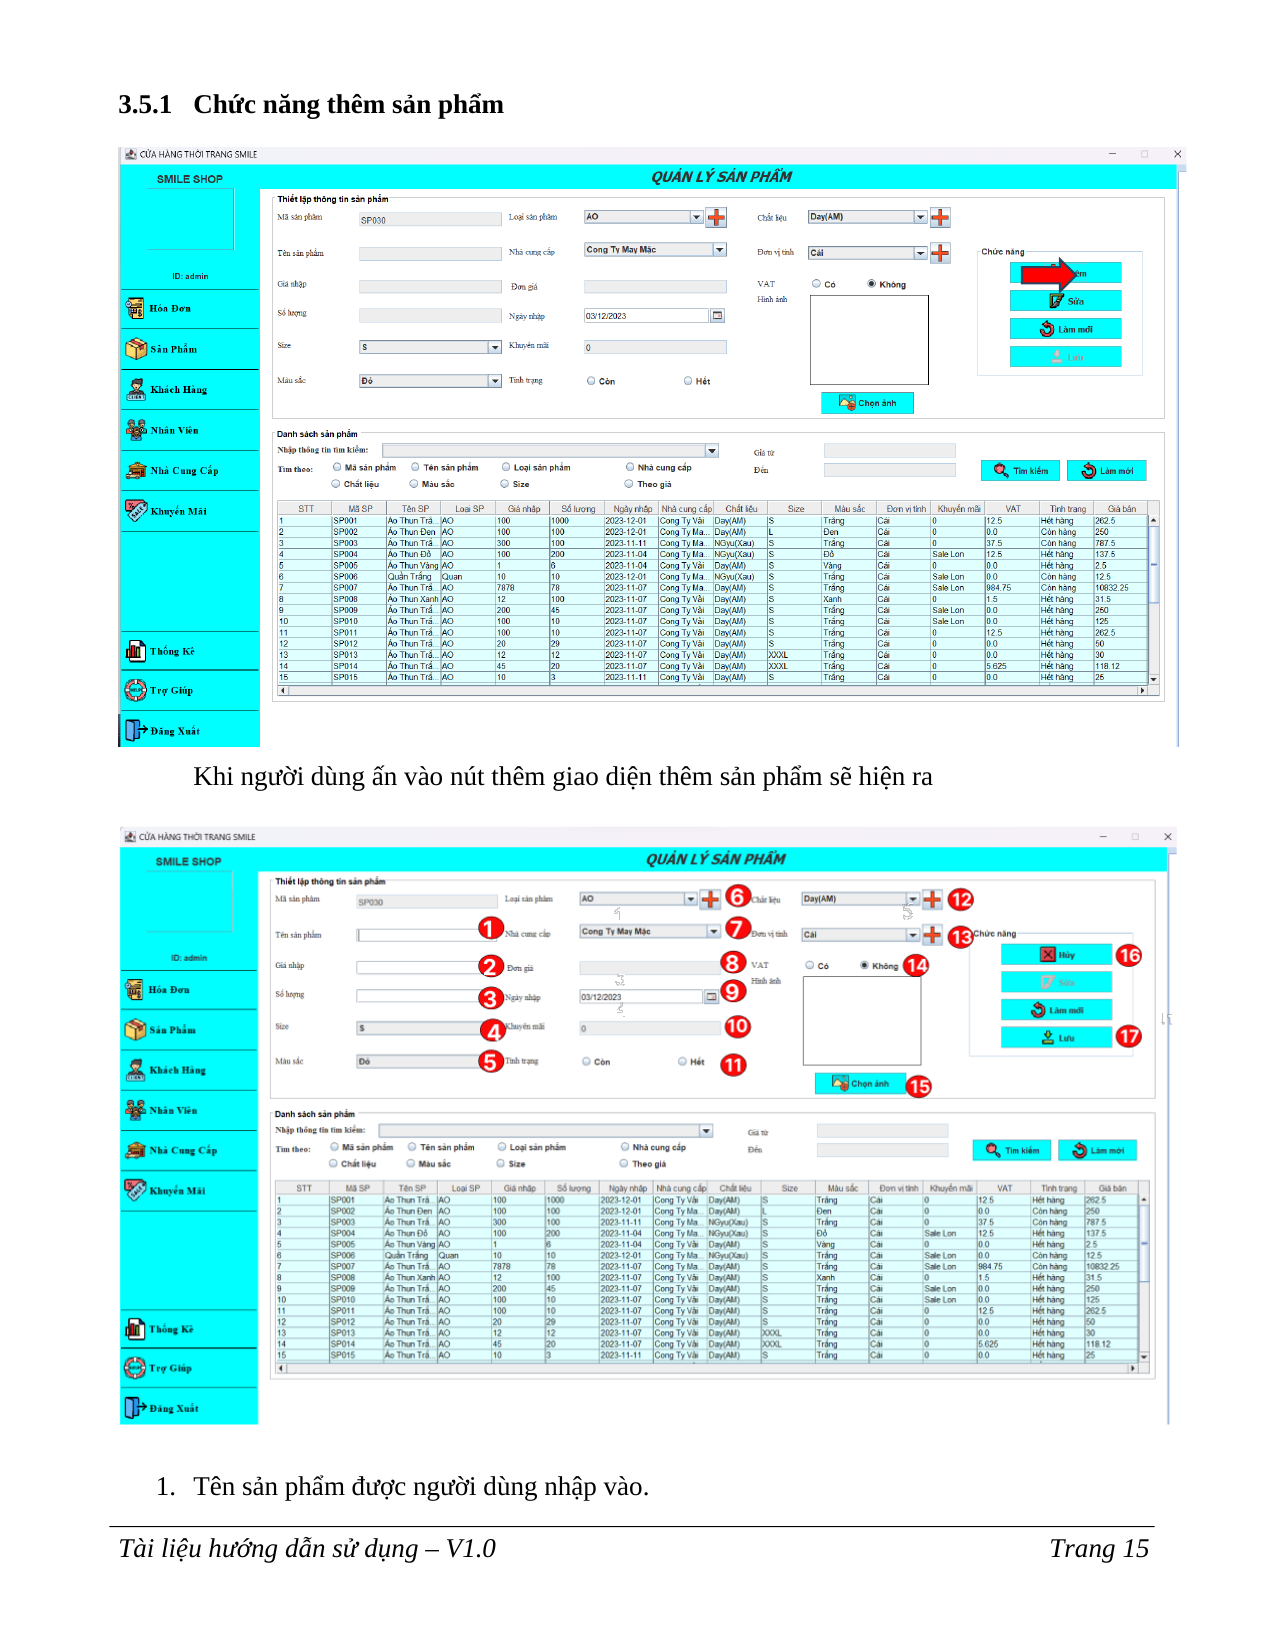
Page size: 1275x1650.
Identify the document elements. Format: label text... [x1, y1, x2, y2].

picture [118, 823, 1187, 1426]
subtitle Chức năng thêm sản phẩm [118, 89, 1186, 120]
list Tên sản phẩm được người dùng nhập vào. [156, 1470, 1186, 1501]
picture [118, 147, 1187, 747]
list Khi người dùng ấn vào nút thêm giao diện thêm sản phẩm sẽ hiện ra [193, 760, 1186, 791]
